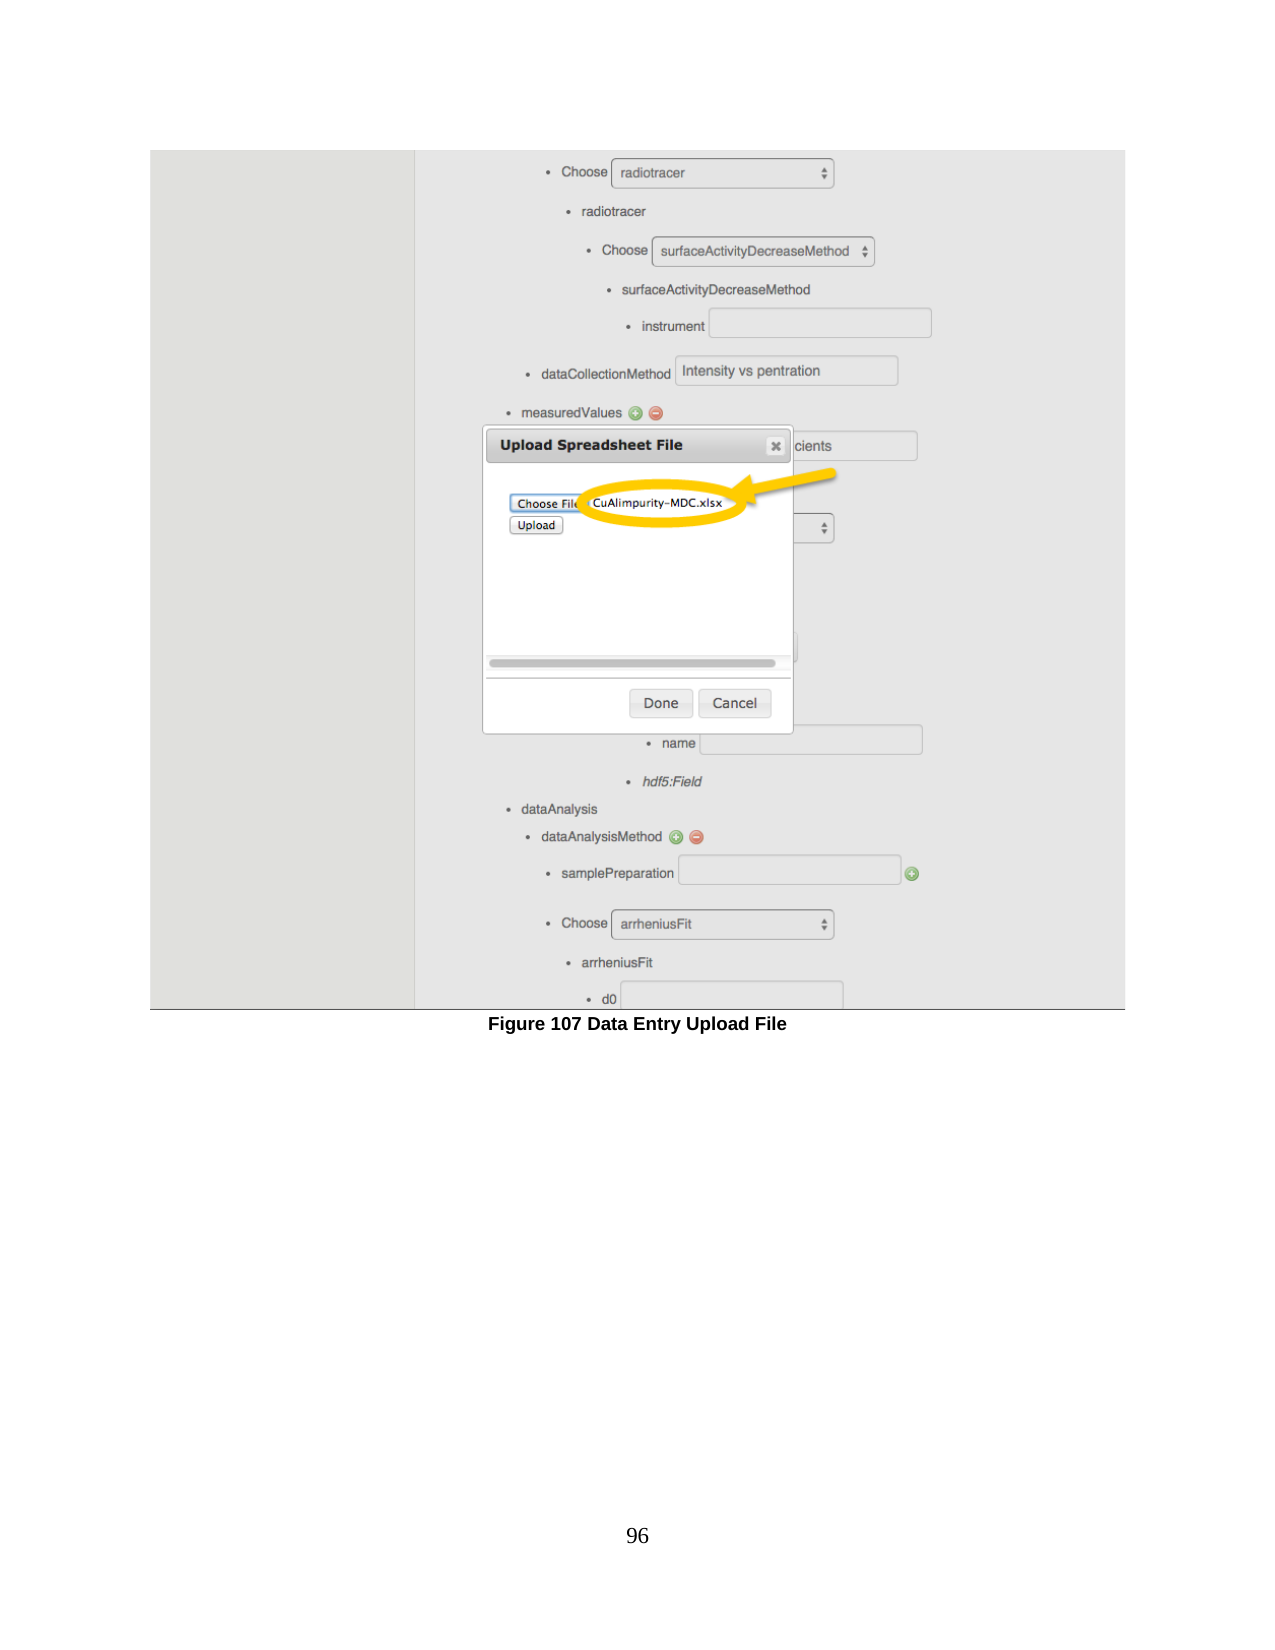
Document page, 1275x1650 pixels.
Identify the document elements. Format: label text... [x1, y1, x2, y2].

picture [150, 150, 1125, 1010]
